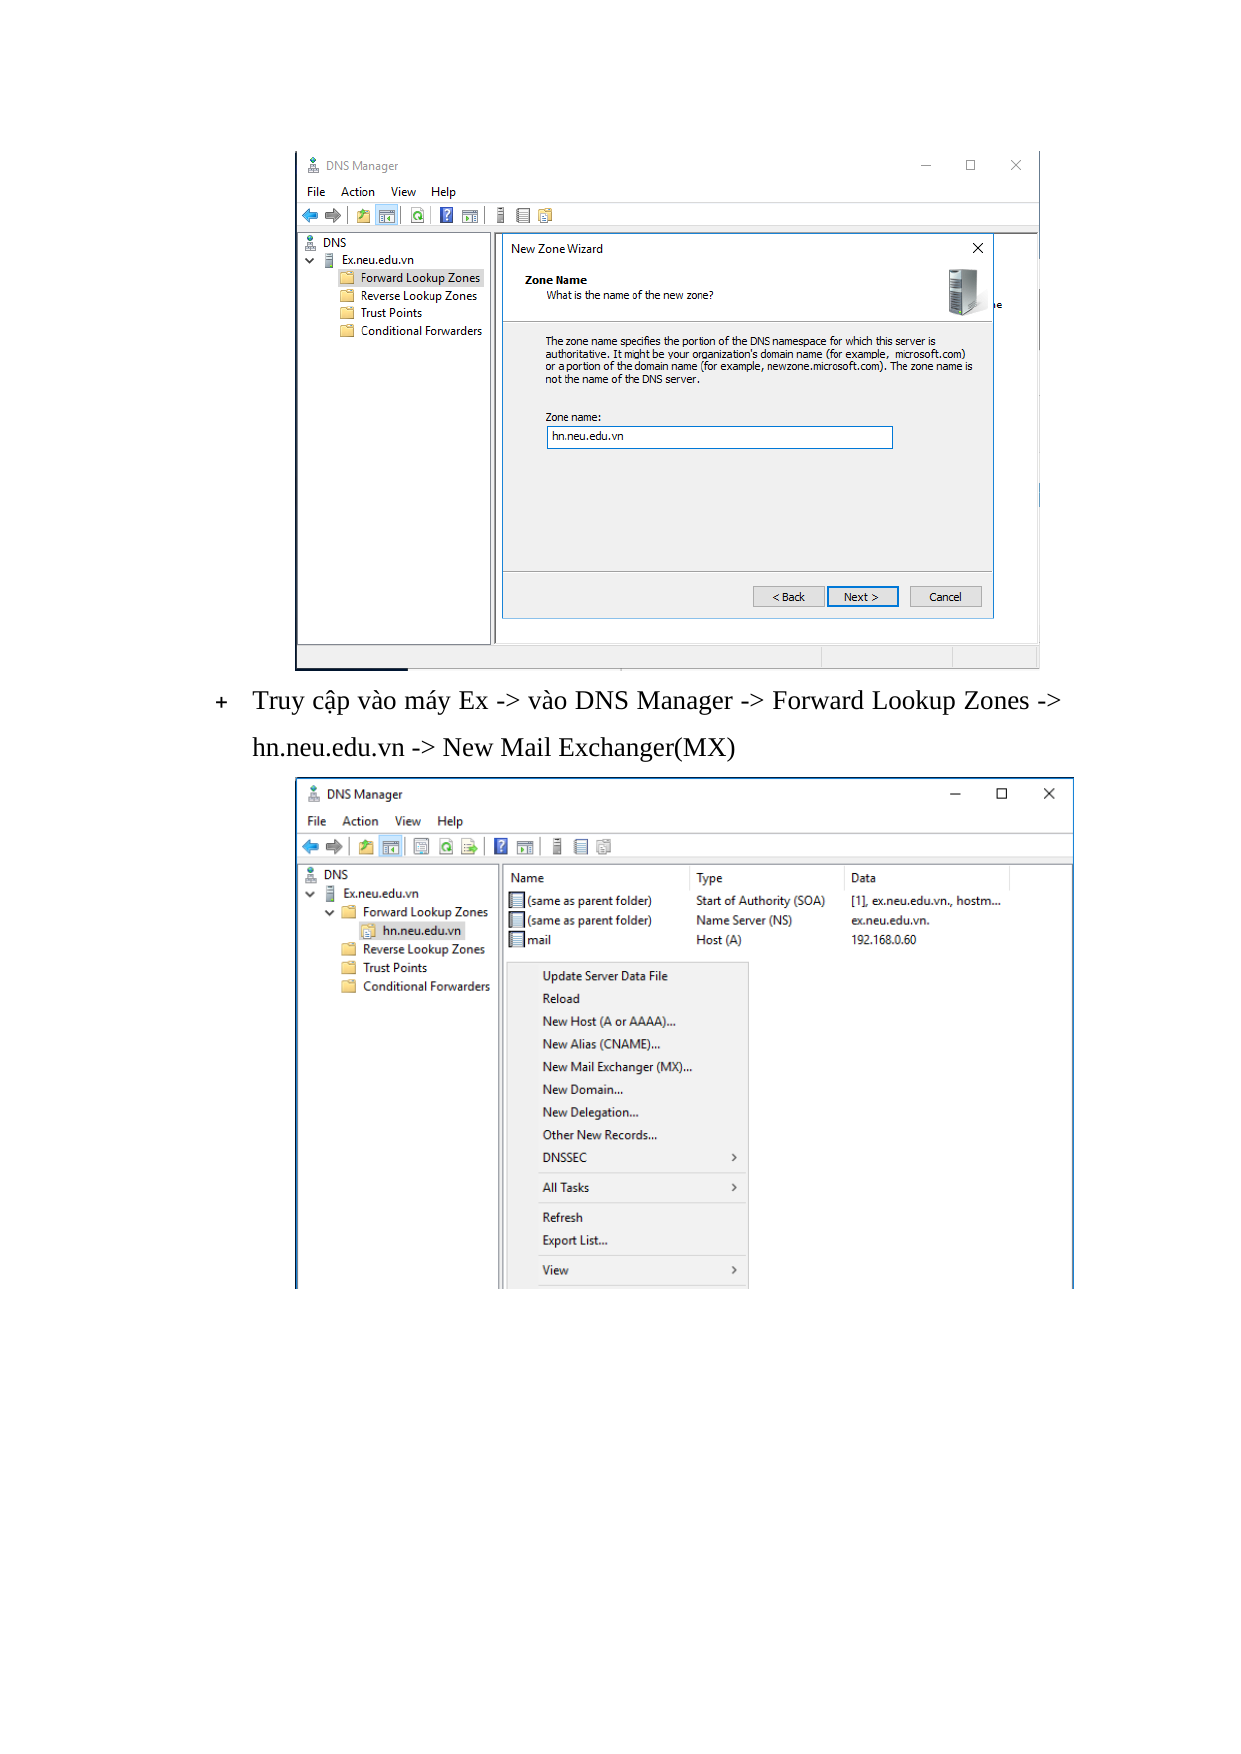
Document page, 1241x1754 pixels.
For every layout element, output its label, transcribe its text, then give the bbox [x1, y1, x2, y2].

picture [295, 777, 1074, 1289]
picture [295, 151, 1040, 671]
list Truy cập vào máy Ex -> vào DNS Manager -> Forward Lookup Zones -> hn.neu.edu.vn -> New Mail Exchanger(MX) [214, 684, 1063, 762]
